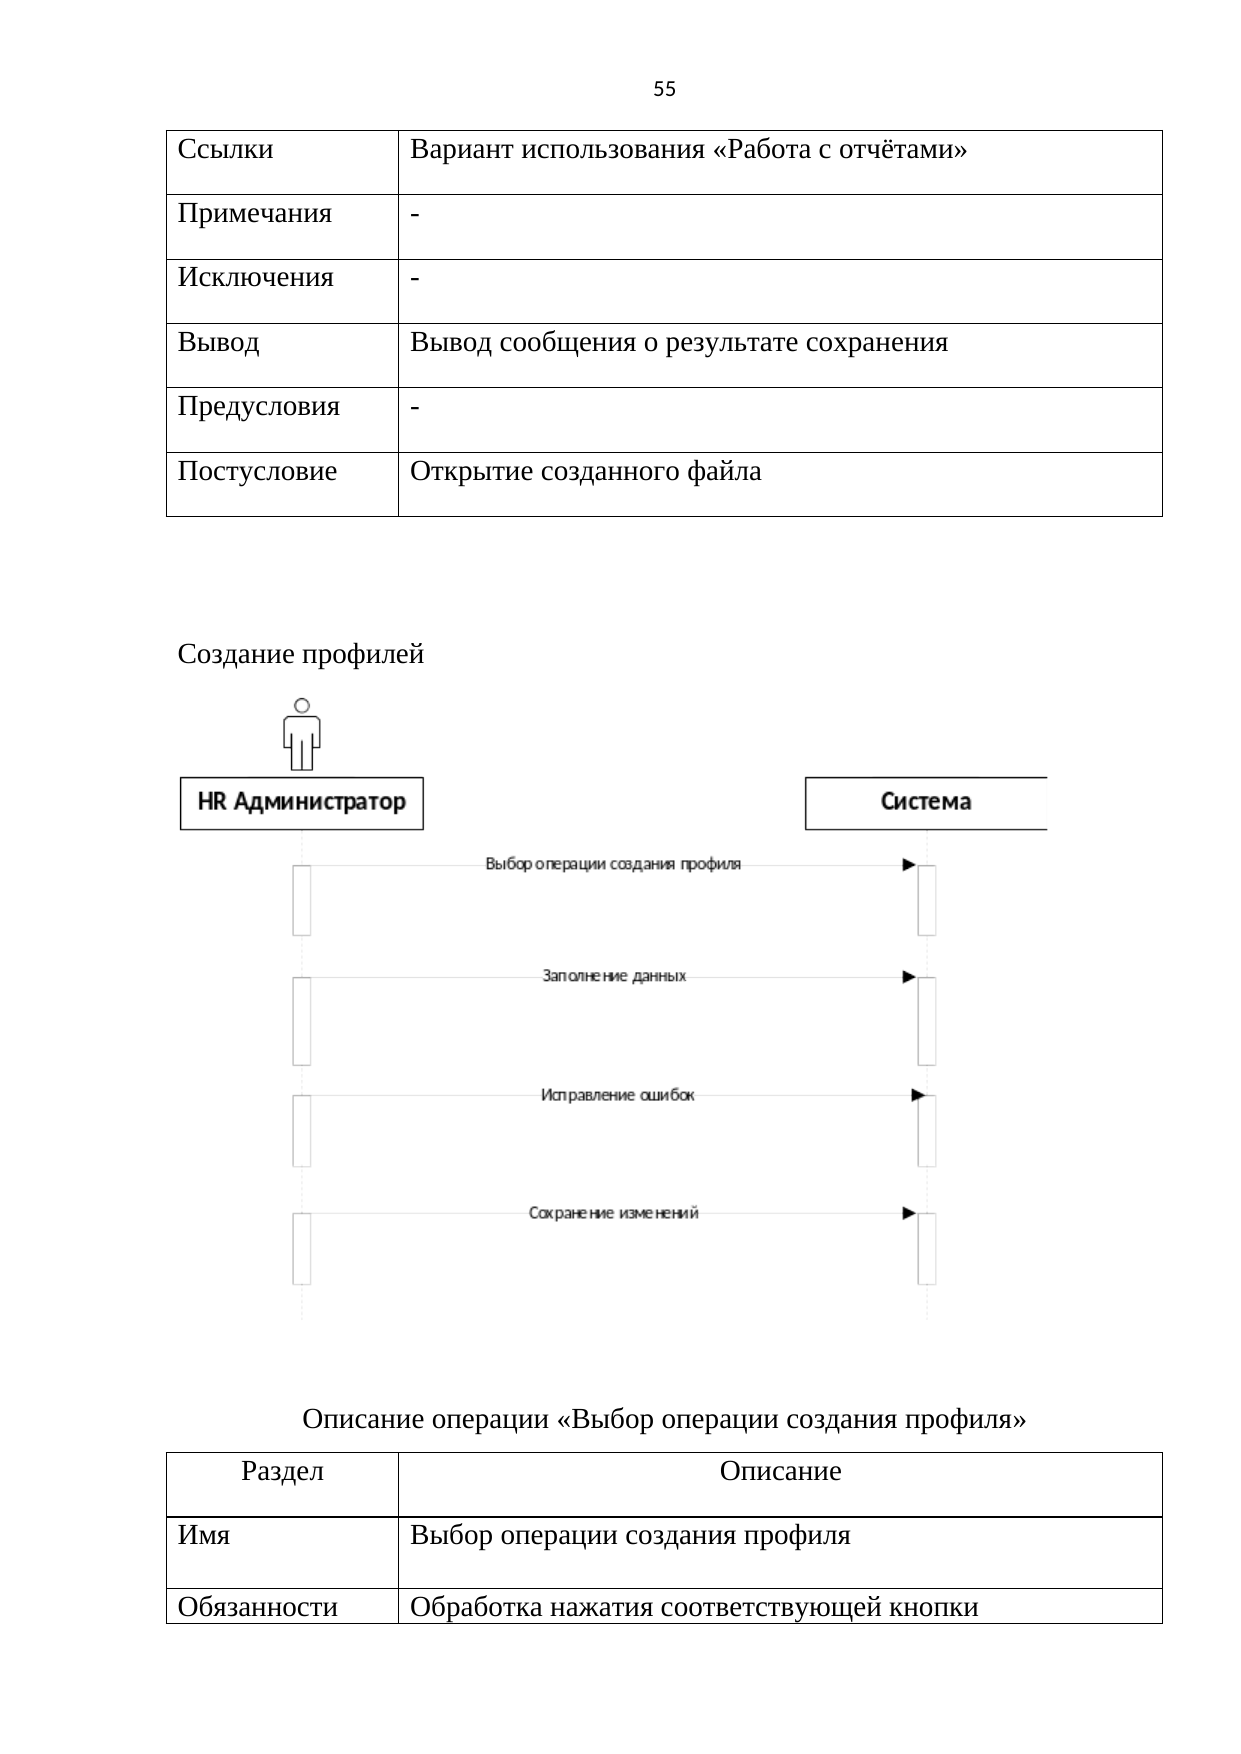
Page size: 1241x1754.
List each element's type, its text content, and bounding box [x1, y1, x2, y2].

table_cell Выбор операции создания профиля [399, 1518, 1162, 1588]
table_header Раздел [167, 1453, 398, 1516]
table_cell Обязанности [167, 1589, 398, 1622]
text Описание операции «Выбор операции создания профиля» [177, 1402, 1152, 1435]
table_cell Вывод сообщения о результате сохранения [399, 324, 1162, 387]
table_cell Имя [167, 1518, 398, 1588]
table_cell Открытие созданного файла [399, 453, 1162, 516]
table_cell Вывод [167, 324, 398, 387]
table_cell Исключения [167, 260, 398, 323]
table_cell Вариант использования «Работа с отчётами» [399, 131, 1162, 194]
table_cell Ссылки [167, 131, 398, 194]
table_cell Предусловия [167, 388, 398, 452]
table_cell Примечания [167, 195, 398, 258]
text Создание профилей [177, 636, 1152, 669]
table_cell - [399, 388, 1162, 452]
table_cell - [399, 195, 1162, 258]
table_cell Постусловие [167, 453, 398, 516]
table_cell - [399, 260, 1162, 323]
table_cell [399, 1589, 1162, 1622]
table_header Описание [399, 1453, 1162, 1516]
